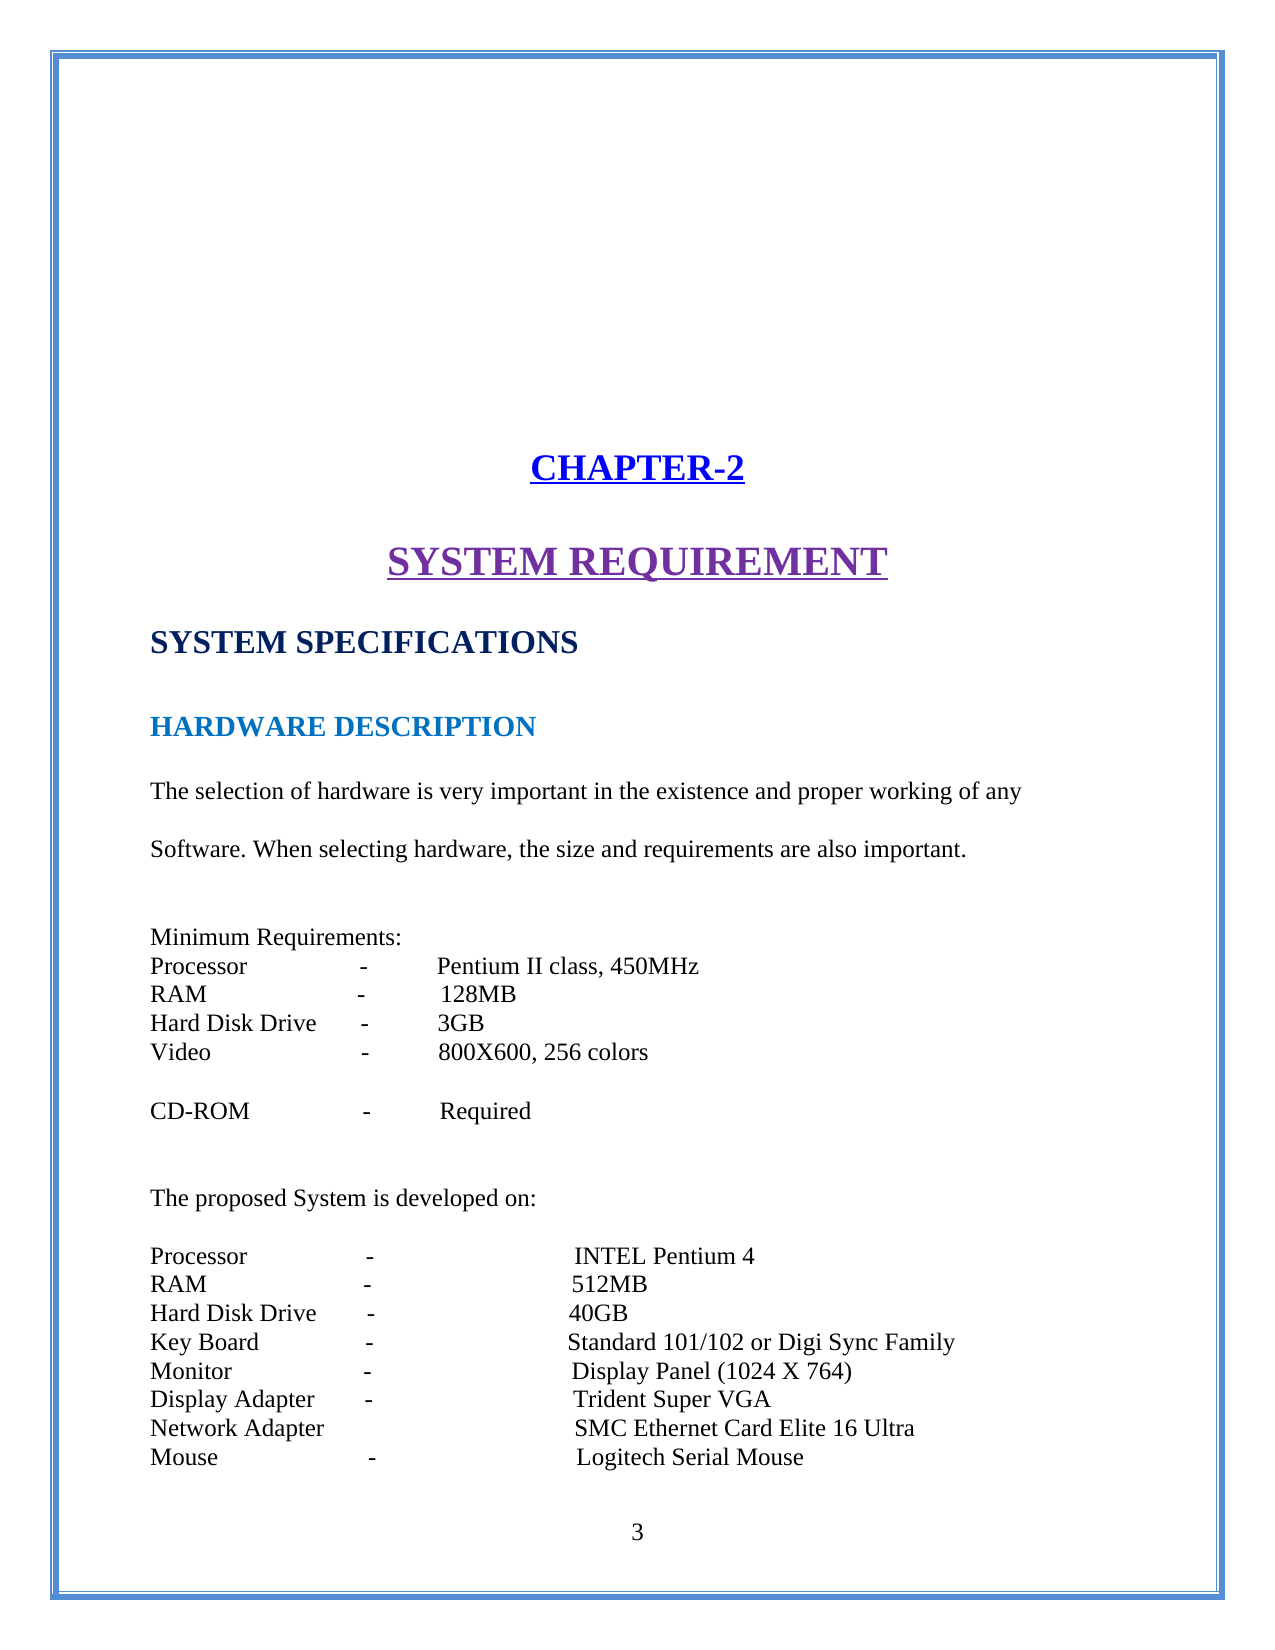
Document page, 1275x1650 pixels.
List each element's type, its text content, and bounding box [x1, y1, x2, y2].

text Hard Disk Drive - 3GB [150, 1008, 1125, 1037]
text The selection of hardware is very important in the existence and proper working of any [150, 776, 1125, 804]
text Processor - Pentium II class, 450MHz [150, 951, 1125, 979]
text Hard Disk Drive - 40GB [150, 1298, 1125, 1327]
text Software. When selecting hardware, the size and requirements are also important. [150, 834, 1125, 863]
text HARDWARE DESCRIPTION [150, 709, 1125, 742]
text Network Adapter SMC Ethernet Card Elite 16 Ultra [150, 1413, 1125, 1442]
text Display Adapter - Trident Super VGA [150, 1384, 1125, 1413]
text SYSTEM SPECIFICATIONS [150, 622, 1125, 661]
text Key Board - Standard 101/102 or Digi Sync Family [150, 1327, 1125, 1356]
text SYSTEM REQUIREMENT [150, 536, 1125, 584]
text Minimum Requirements: [150, 922, 1125, 951]
text Processor - INTEL Pentium 4 [150, 1241, 1125, 1269]
text RAM - 128MB [150, 979, 1125, 1008]
text The proposed System is developed on: [150, 1183, 1125, 1212]
text Video - 800X600, 256 colors [150, 1037, 1125, 1066]
text RAM - 512MB [150, 1269, 1125, 1298]
text CD-ROM - Required [150, 1096, 1125, 1124]
text CHAPTER-2 [150, 445, 1125, 488]
text Monitor - Display Panel (1024 X 764) [150, 1356, 1125, 1384]
text Mouse - Logitech Serial Mouse [150, 1442, 1125, 1471]
